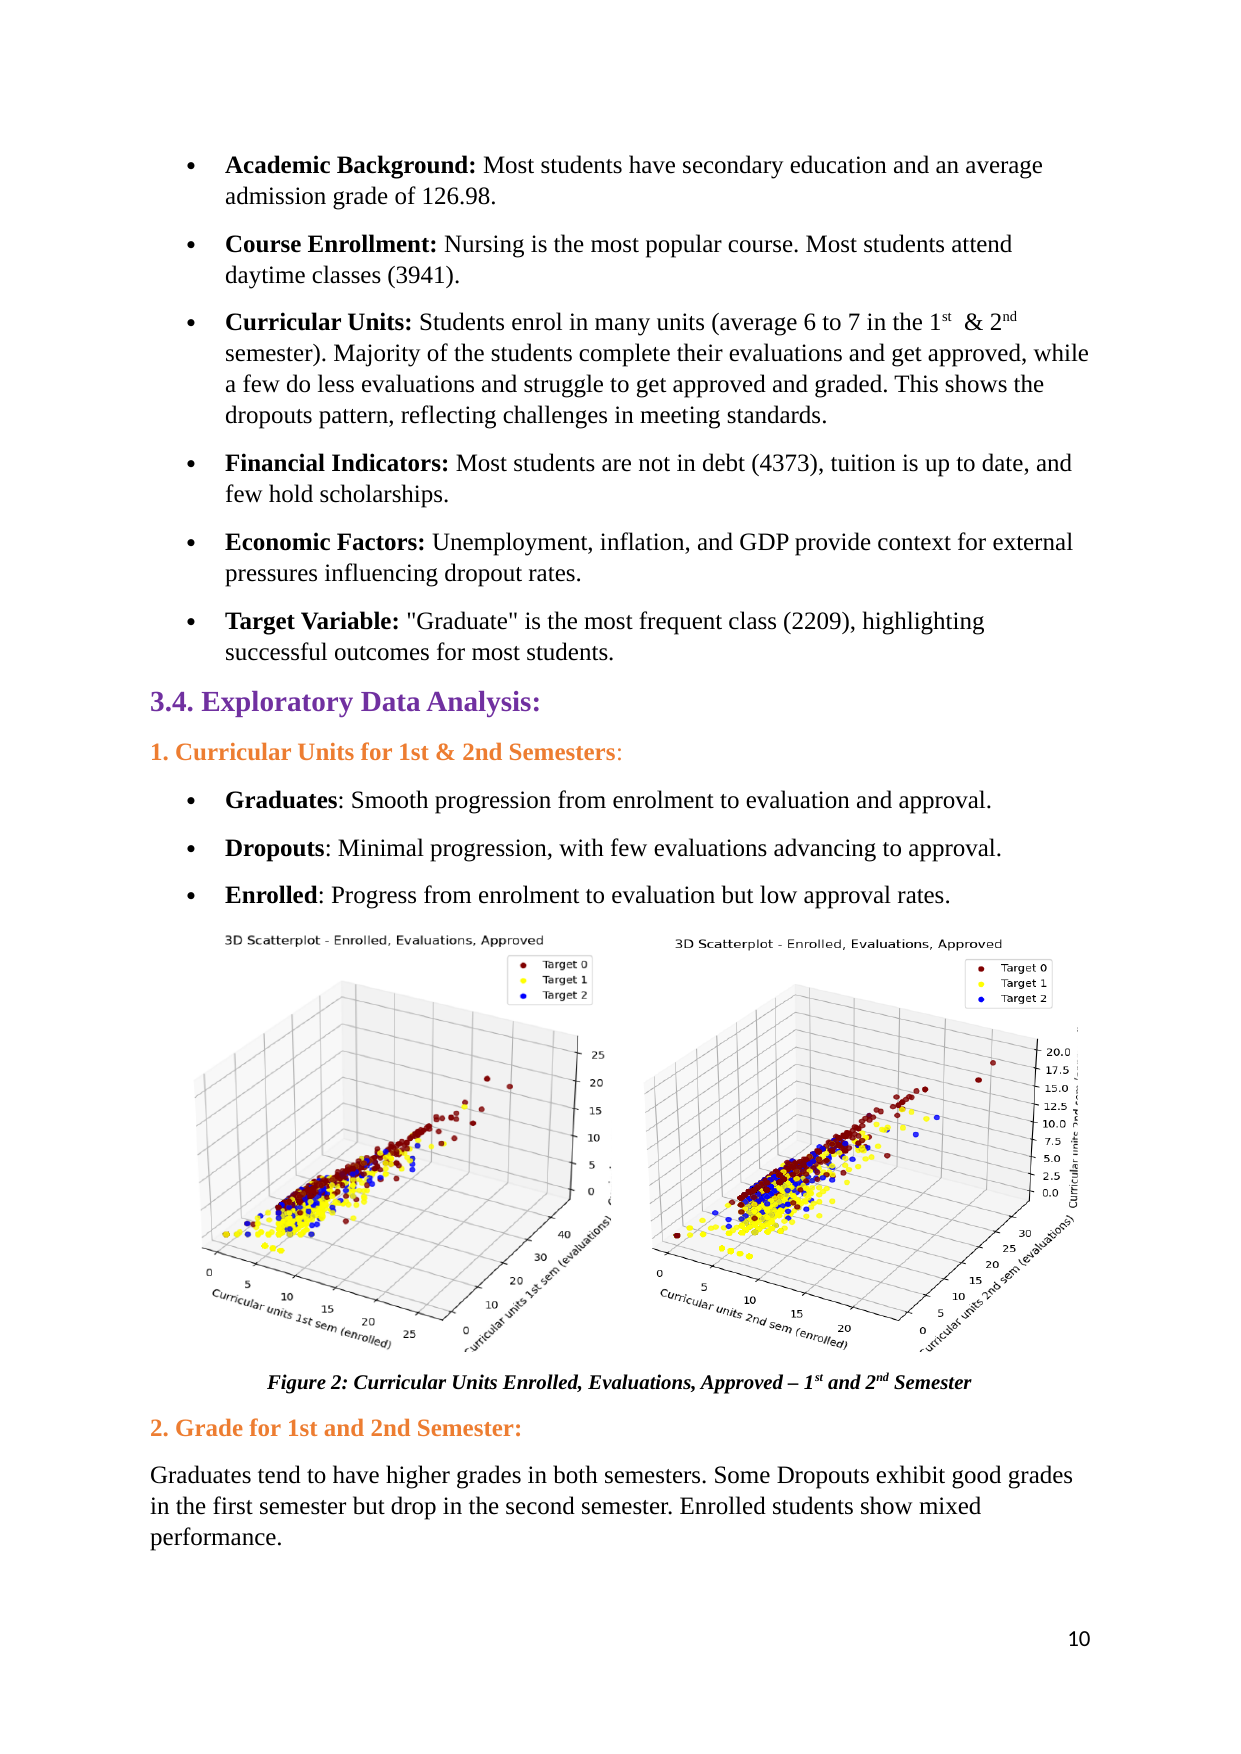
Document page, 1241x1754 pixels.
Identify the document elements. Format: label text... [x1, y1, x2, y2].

list Target Variable: "Graduate" is the most frequent class (2209), highlighting successful outcomes for most students. [187, 606, 1090, 666]
list Enrolled: Progress from enrolment to evaluation but low approval rates. [187, 881, 1090, 909]
text 2. Grade for 1st and 2nd Semester: [150, 1413, 1090, 1441]
text Figure 2: Curricular Units Enrolled, Evaluations, Approved – 1st and 2nd Semester [150, 1370, 1090, 1394]
list Financial Indicators: Most students are not in debt (4373), tuition is up to date, and few hold scholarships. [187, 448, 1090, 508]
list Graduates: Smooth progression from enrolment to evaluation and approval. [187, 785, 1090, 814]
list Academic Background: Most students have secondary education and an average admission grade of 126.98. [187, 150, 1090, 210]
list Course Enrollment: Nursing is the most popular course. Most students attend daytime classes (3941). [187, 229, 1090, 288]
text Graduates tend to have higher grades in both semesters. Some Dropouts exhibit good grades in the first semester but drop in the second semester. Enrolled students show mixed performance. [150, 1460, 1090, 1551]
text 1. Curricular Units for 1st & 2nd Semesters: [150, 737, 1090, 766]
list Dropouts: Minimal progression, with few evaluations advancing to approval. [187, 833, 1090, 862]
text 3.4. Exploratory Data Analysis: [150, 684, 1090, 718]
list Curricular Units: Students enrol in many units (average 6 to 7 in the 1st & 2nd semester). Majority of the students complete their evaluations and get approved, while a few do less evaluations and struggle to get approved and graded. This shows the dropouts pattern, reflecting challenges in meeting standards. [187, 307, 1090, 429]
list Economic Factors: Unemployment, inflation, and GDP provide context for external pressures influencing dropout rates. [187, 527, 1090, 587]
picture [162, 928, 1078, 1352]
